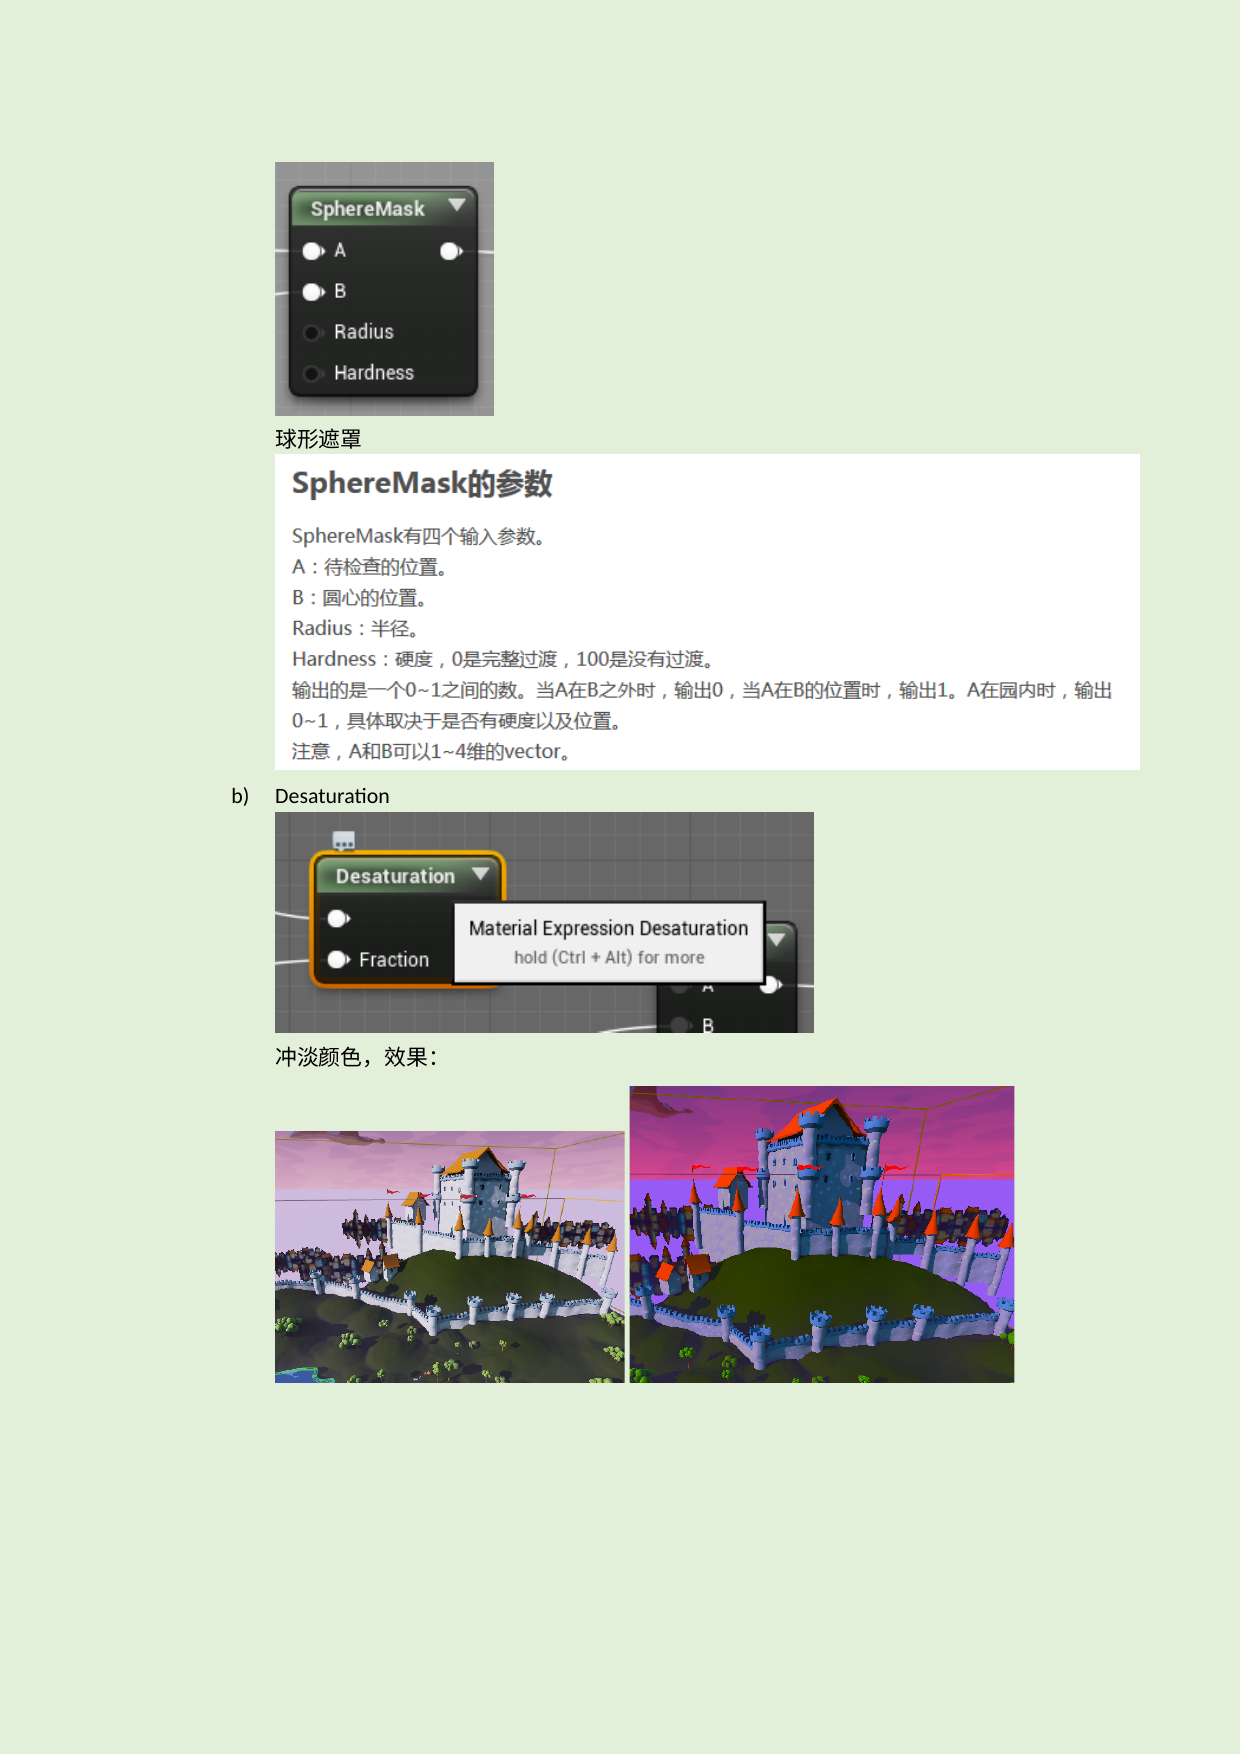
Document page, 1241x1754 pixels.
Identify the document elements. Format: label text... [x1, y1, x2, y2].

picture [275, 162, 494, 416]
picture [275, 1131, 625, 1383]
picture [275, 812, 814, 1033]
list Desaturation [231, 779, 1053, 812]
picture [629, 1086, 1015, 1383]
picture [275, 454, 1141, 770]
text 球形遮罩 [231, 422, 1053, 454]
text 冲淡颜色，效果： [231, 1039, 1053, 1072]
